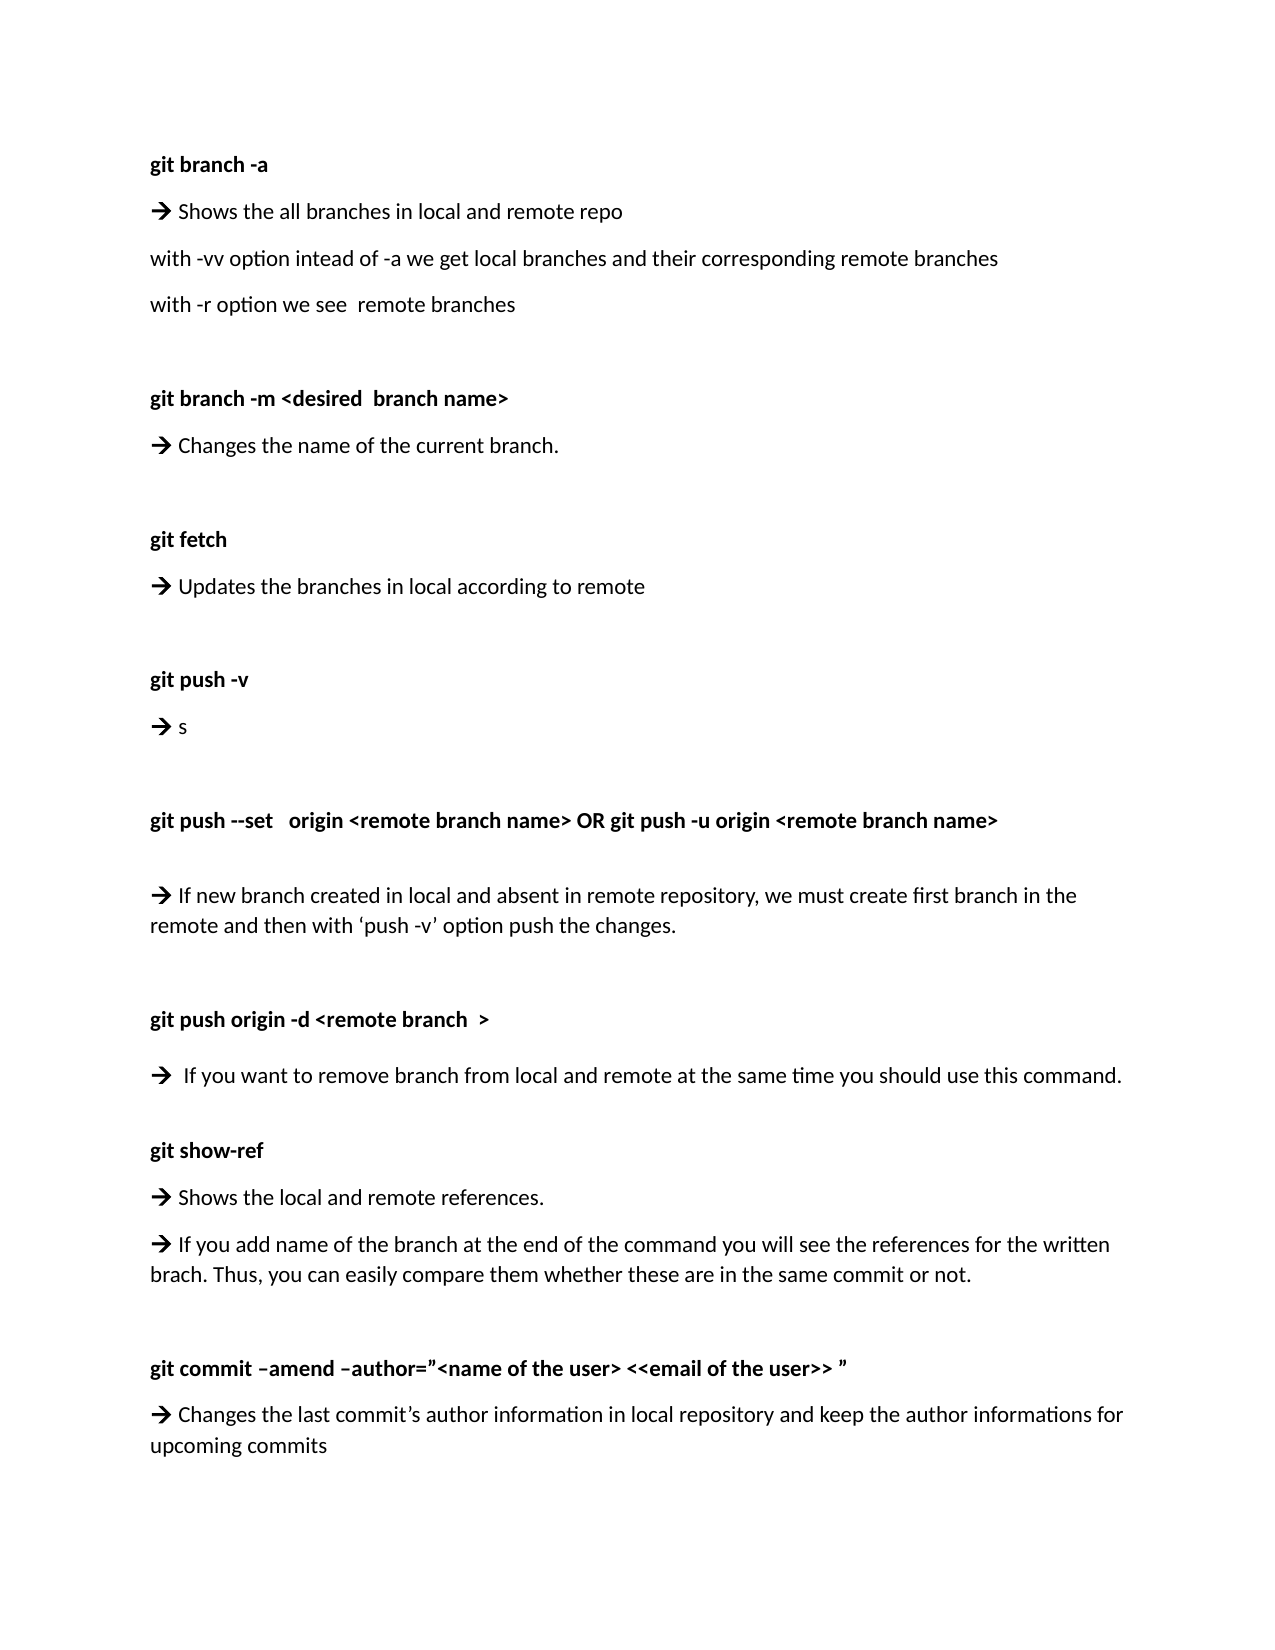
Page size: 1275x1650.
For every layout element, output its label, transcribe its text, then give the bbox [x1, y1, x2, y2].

text s [150, 712, 1125, 741]
text with -r option we see remote branches [150, 291, 1125, 319]
text If you want to remove branch from local and remote at the same time you should use this command. [150, 1061, 1125, 1089]
text git fetch [150, 525, 1125, 553]
text git push origin -d <remote branch > [150, 1005, 1125, 1033]
text Shows the all branches in local and remote repo [150, 197, 1125, 225]
text git show-ref [150, 1136, 1125, 1164]
text git push --set origin <remote branch name> OR git push -u origin <remote branch name> [150, 806, 1125, 834]
text If new branch created in local and absent in remote repository, we must create first branch in the remote and then with ‘push -v’ option push the changes. [150, 881, 1125, 939]
text git branch -a [150, 150, 1125, 178]
text git commit –amend –author=”<name of the user> <<email of the user>> ” [150, 1354, 1125, 1382]
text git branch -m <desired branch name> [150, 384, 1125, 412]
text Shows the local and remote references. [150, 1183, 1125, 1211]
text git push -v [150, 666, 1125, 694]
text If you add name of the branch at the end of the command you will see the references for the written brach. Thus, you can easily compare them whether these are in the same commit or not. [150, 1230, 1125, 1288]
text Changes the last commit’s author information in local repository and keep the author informations for upcoming commits [150, 1401, 1125, 1459]
text with -vv option intead of -a we get local branches and their corresponding remote branches [150, 244, 1125, 272]
text Changes the name of the current branch. [150, 431, 1125, 459]
text Updates the branches in local according to remote [150, 572, 1125, 600]
